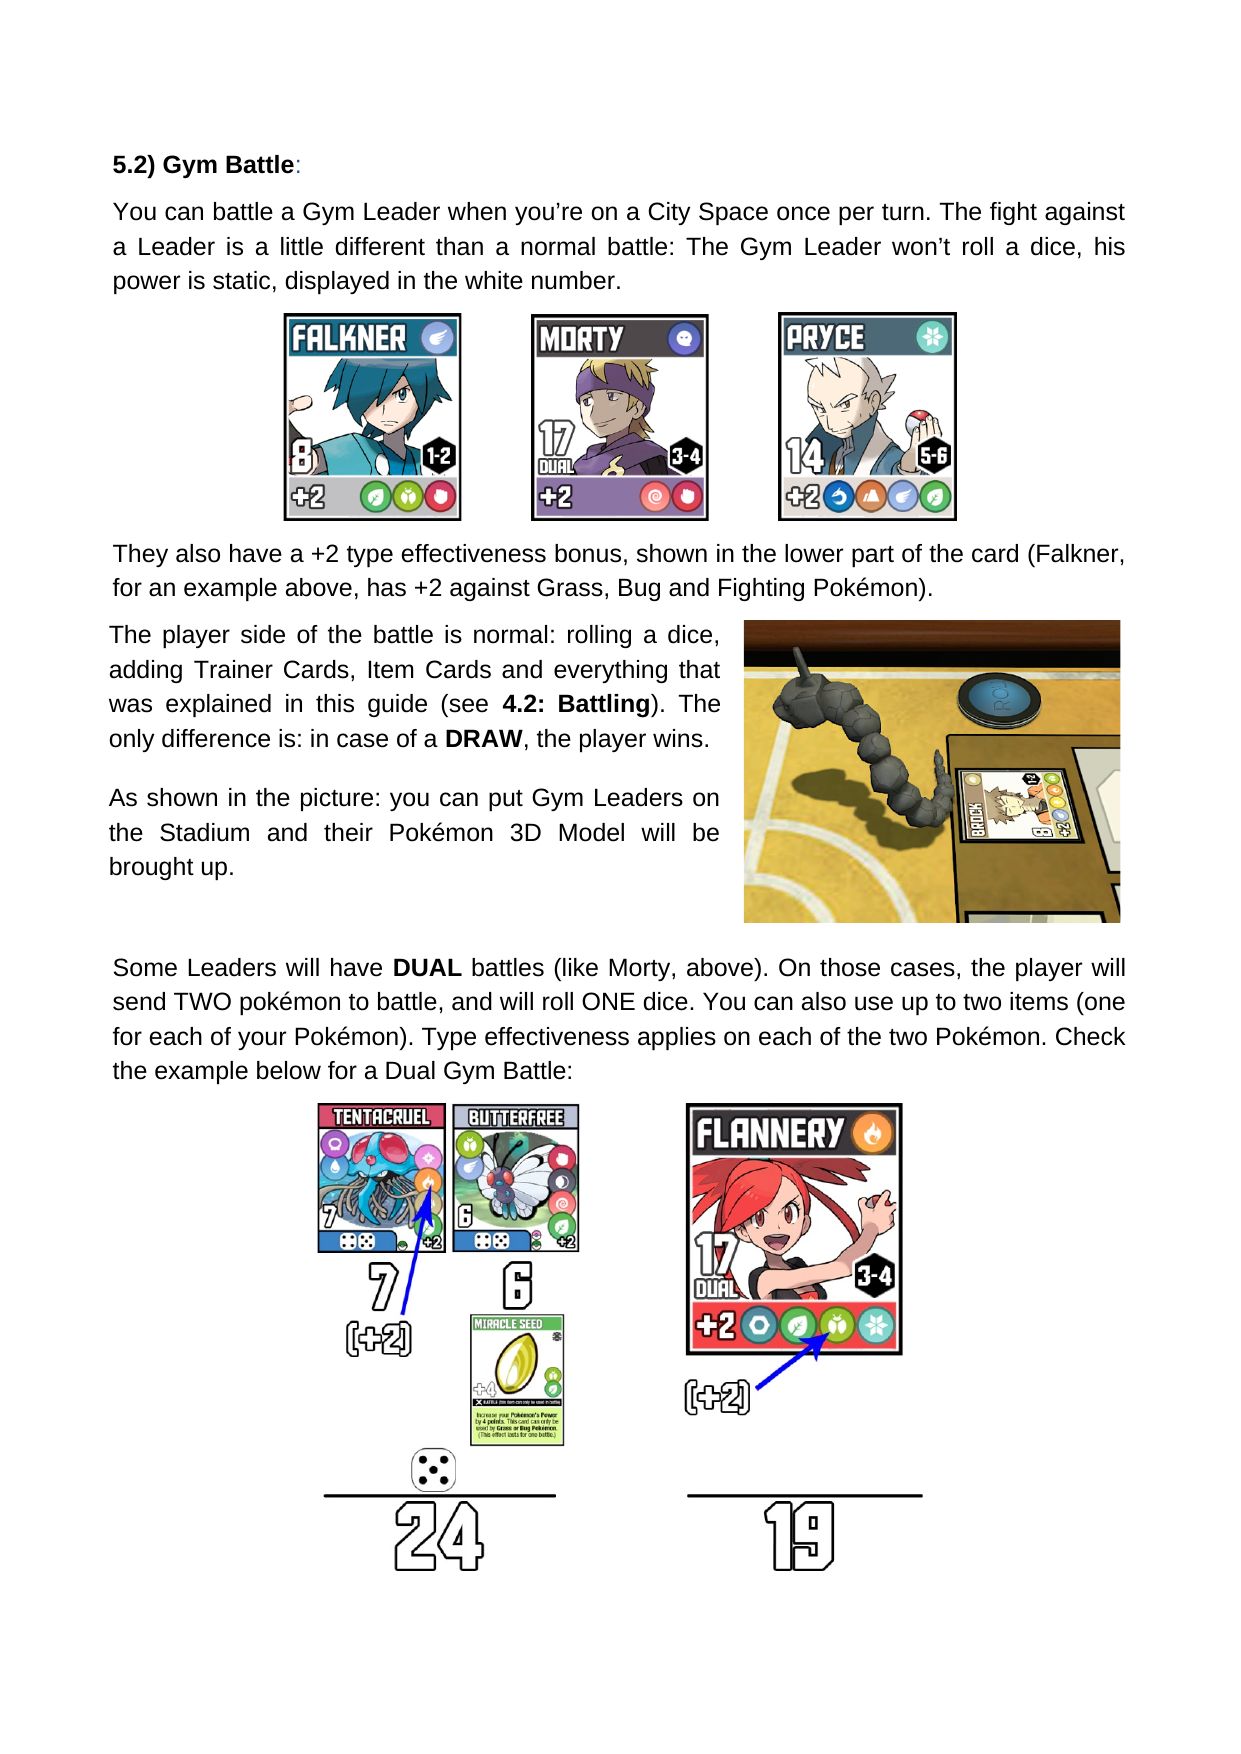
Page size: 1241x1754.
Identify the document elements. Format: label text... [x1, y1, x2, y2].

table_header The player side of the battle is normal: rolling a dice, adding Trainer Cards, Item Cards and everything that was explained in this guide (see 4.2: Battling). The only difference is: in case of a DRAW, the player wins. As shown in the picture: you can put Gym Leaders on the Stadium and their Pokémon 3D Model will be brought up. [97, 620, 733, 953]
picture [283, 313, 462, 521]
picture [317, 1103, 923, 1571]
subtitle 5.2) Gym Battle: [112, 150, 1128, 179]
picture [778, 312, 957, 521]
picture [743, 620, 1121, 923]
picture [531, 314, 709, 521]
text They also have a +2 type effectiveness bonus, shown in the lower part of the card (Falkner, for an example above, has +2 against Grass, Bug and Fighting Pokémon). [112, 539, 1128, 602]
table_header [733, 620, 1220, 953]
text Some Leaders will have DUAL battles (like Morty, above). On those cases, the player will send TWO pokémon to battle, and will roll ONE dice. You can also use up to two items (one for each of your Pokémon). Type effectiveness applies on each of the two Pokémon. Check the example below for a Dual Gym Battle: [112, 953, 1128, 1085]
text You can battle a Gym Leader when you’re on a City Space once per turn. The fight against a Leader is a little different than a normal battle: The Gym Leader won’t roll a dice, his power is static, displayed in the white number. [112, 197, 1128, 295]
